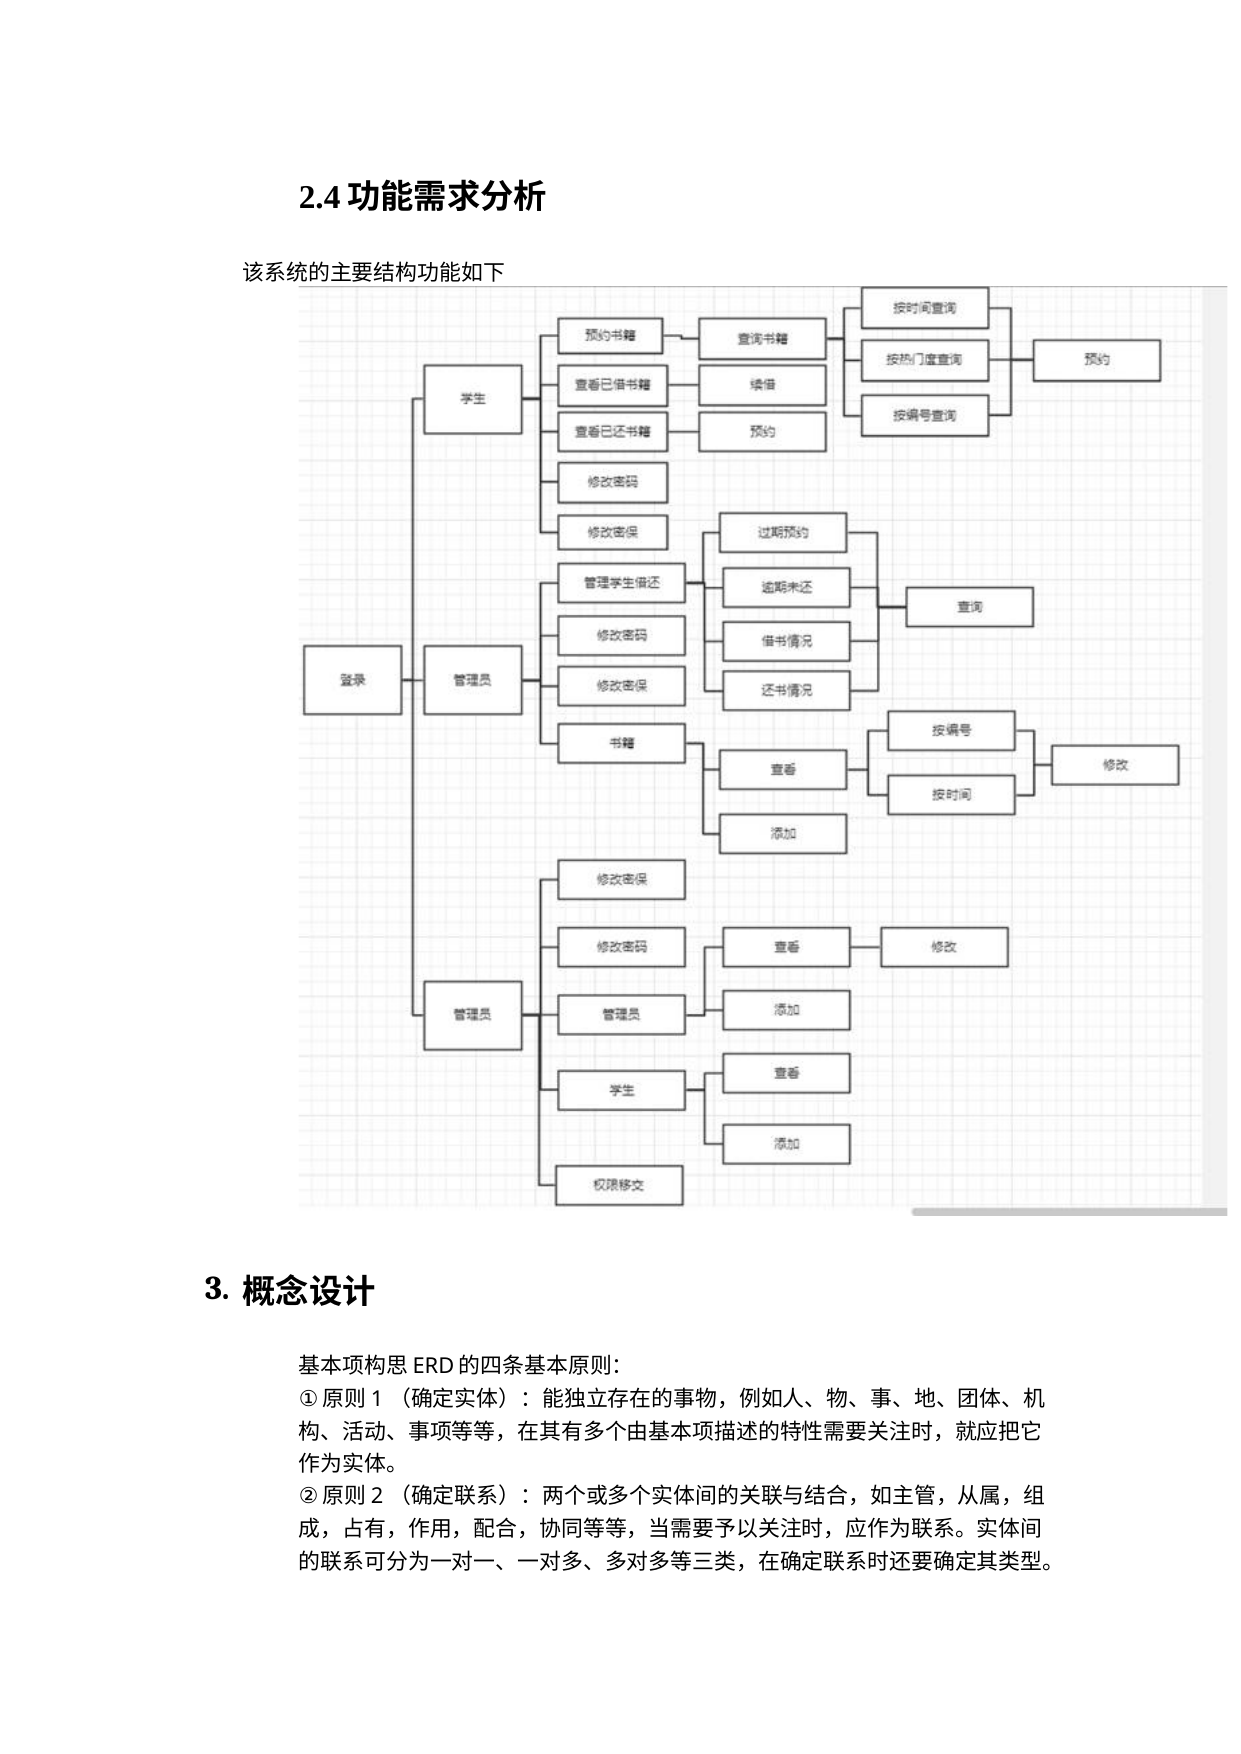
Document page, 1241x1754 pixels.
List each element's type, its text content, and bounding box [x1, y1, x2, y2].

text 基本项构思ERD的四条基本原则： [298, 1348, 1053, 1381]
text ②原则2 （确定联系）：两个或多个实体间的关联与结合，如主管，从属，组成，占有，作用，配合，协同等等，当需要予以关注时，应作为联系。实体间的联系可分为一对一、一对多、多对多等三类，在确定联系时还要确定其类型。 [298, 1478, 1053, 1576]
picture [298, 286, 1228, 1216]
list 概念设计 [205, 1256, 1053, 1321]
text 该系统的主要结构功能如下 [242, 254, 1053, 287]
text 2.4功能需求分析 [298, 162, 1053, 227]
text ①原则1 （确定实体）：能独立存在的事物，例如人、物、事、地、团体、机构、活动、事项等等，在其有多个由基本项描述的特性需要关注时，就应把它作为实体。 [298, 1381, 1053, 1478]
